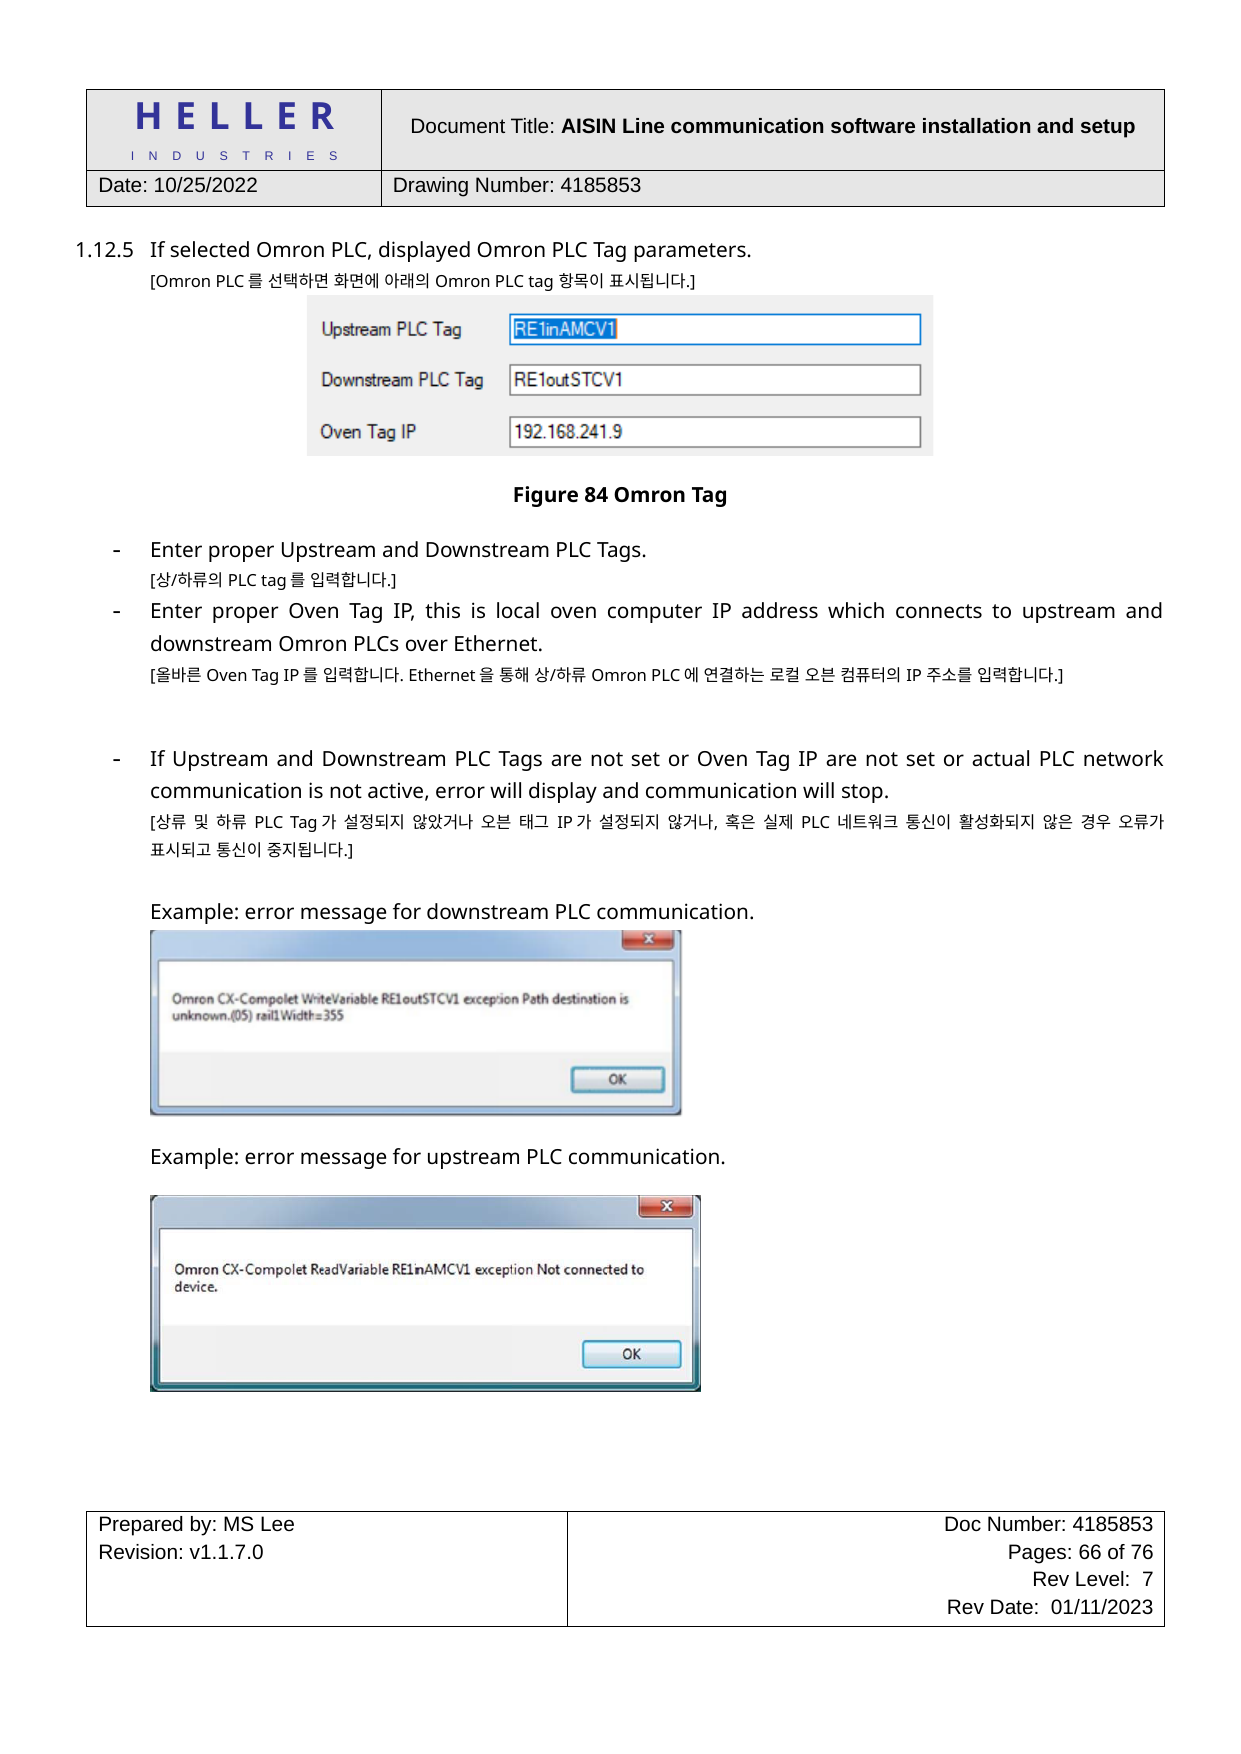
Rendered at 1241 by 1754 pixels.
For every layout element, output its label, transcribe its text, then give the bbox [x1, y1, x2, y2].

picture [150, 930, 683, 1117]
list Enter proper Upstream and Downstream PLC Tags. [112, 534, 1165, 563]
text [Omron PLC를 선택하면 화면에 아래의 Omron PLC tag 항목이 표시됩니다.] [75, 268, 1165, 292]
list [상/하류의 PLC tag를 입력합니다.] [150, 567, 1165, 592]
subtitle If selected Omron PLC, displayed Omron PLC Tag parameters. [75, 235, 1165, 264]
list Enter proper Oven Tag IP, this is local oven computer IP address which connects to upstream and downstream Omron PLCs over Ethernet. [112, 595, 1165, 657]
list [올바른 Oven Tag IP를 입력합니다. Ethernet을 통해 상/하류 Omron PLC에 연결하는 로컬 오븐 컴퓨터의 IP 주소를 입력합니다.] [150, 662, 1165, 686]
list Example: error message for downstream PLC communication. [150, 897, 1165, 926]
list If Upstream and Downstream PLC Tags are not set or Oven Tag IP are not set or actual PLC network communication is not active, error will display and communication will stop. [112, 743, 1165, 805]
text Figure 84 Omron Tag [75, 480, 1165, 509]
picture [306, 295, 934, 456]
list [상류 및 하류 PLC Tag가 설정되지 않았거나 오븐 태그 IP가 설정되지 않거나, 혹은 실제 PLC 네트워크 통신이 활성화되지 않은 경우 오류가 표시되고 통신이 중지됩니다.] [150, 809, 1165, 861]
list Example: error message for upstream PLC communication. [150, 1142, 1165, 1171]
